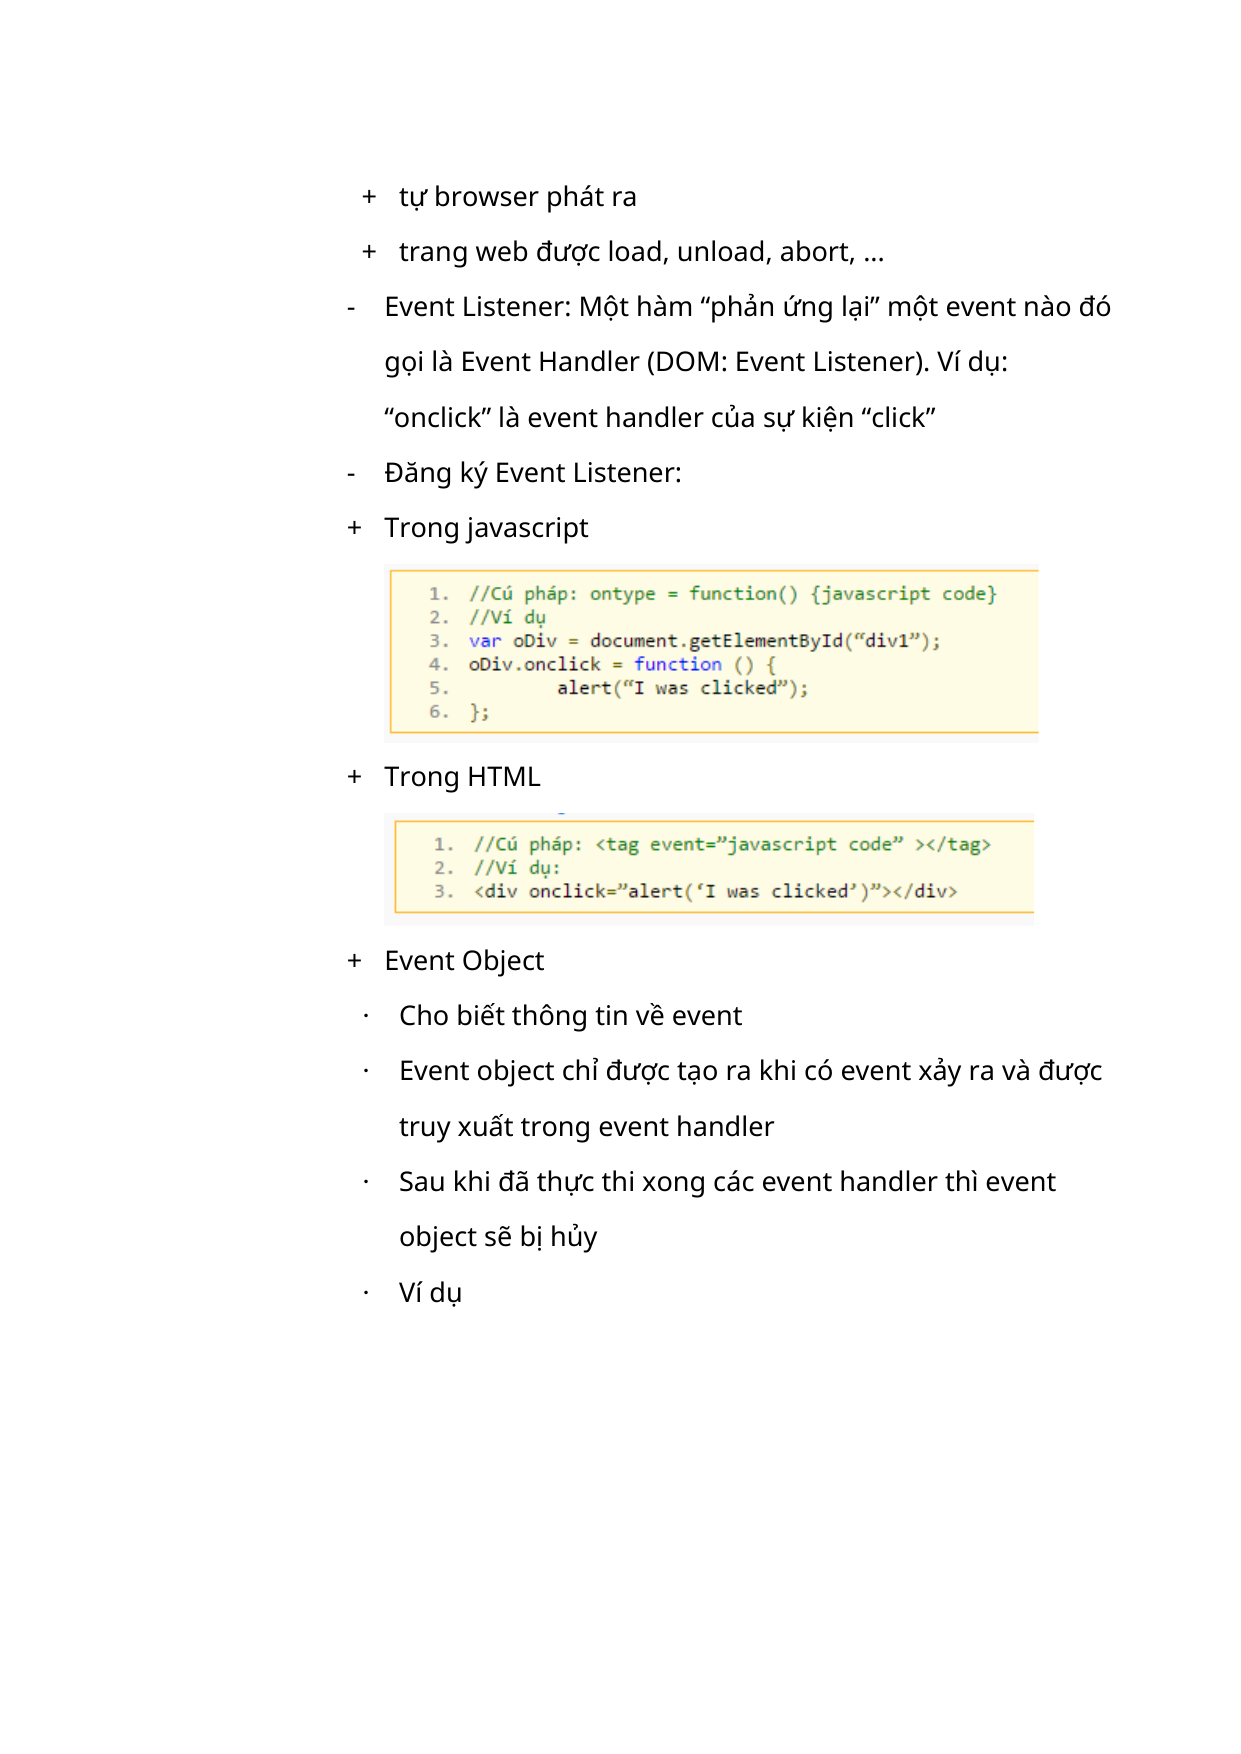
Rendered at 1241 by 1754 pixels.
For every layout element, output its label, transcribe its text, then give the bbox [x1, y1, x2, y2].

list Sau khi đã thực thi xong các event handler thì event object sẽ bị hủy [361, 1162, 1122, 1254]
list tự browser phát ra [361, 177, 1122, 214]
list trang web được load, unload, abort, ... [361, 232, 1122, 269]
list Event object chỉ được tạo ra khi có event xảy ra và được truy xuất trong event handler [361, 1052, 1122, 1144]
list Trong HTML [347, 758, 1122, 795]
list Event Object [347, 941, 1122, 978]
picture [384, 564, 1039, 743]
list Ví dụ [361, 1273, 1122, 1310]
list Cho biết thông tin về event [361, 996, 1122, 1033]
picture [384, 813, 1035, 926]
list Trong javascript [347, 509, 1122, 546]
list Đăng ký Event Listener: [347, 453, 1122, 490]
list Event Listener: Một hàm “phản ứng lại” một event nào đó gọi là Event Handler (DOM: Event Listener). Ví dụ: “onclick” là event handler của sự kiện “click” [347, 288, 1122, 435]
